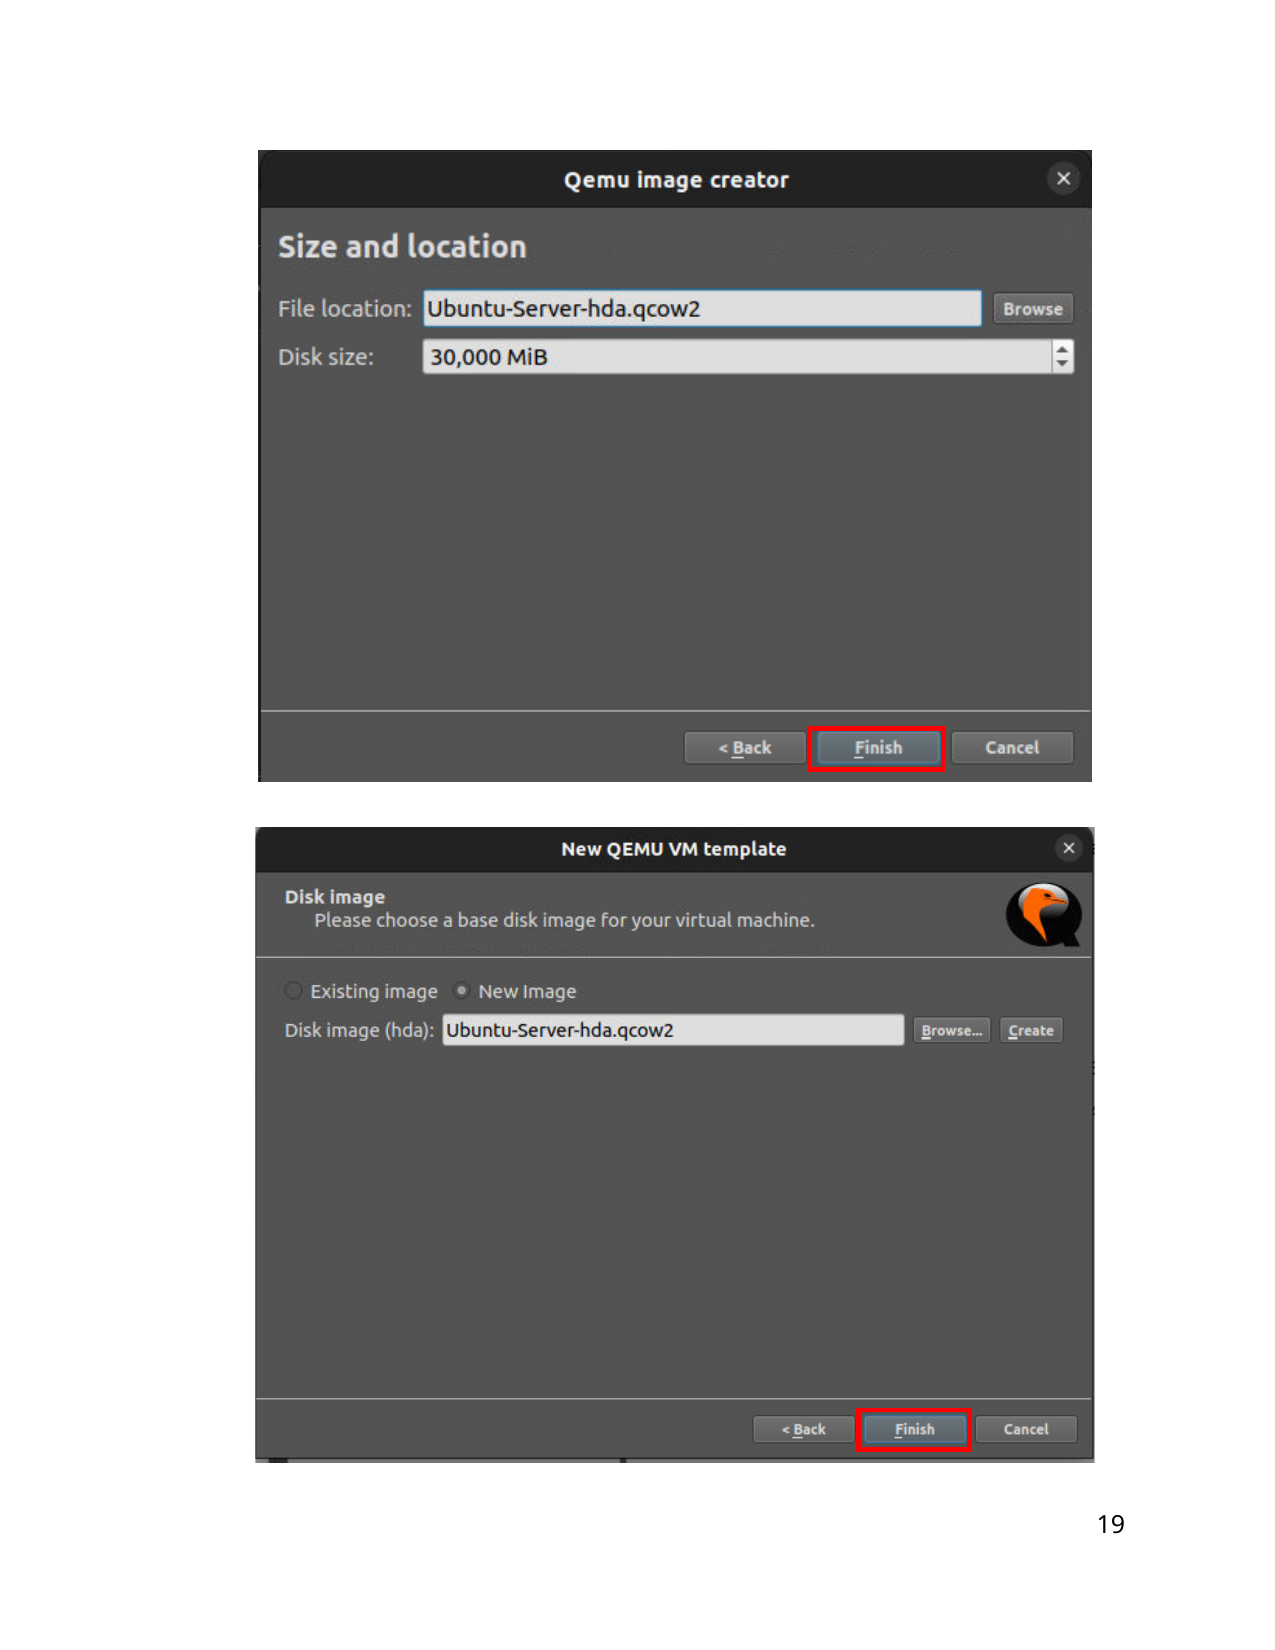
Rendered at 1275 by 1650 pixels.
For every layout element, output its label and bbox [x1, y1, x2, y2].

picture [258, 150, 1092, 782]
picture [255, 827, 1095, 1463]
